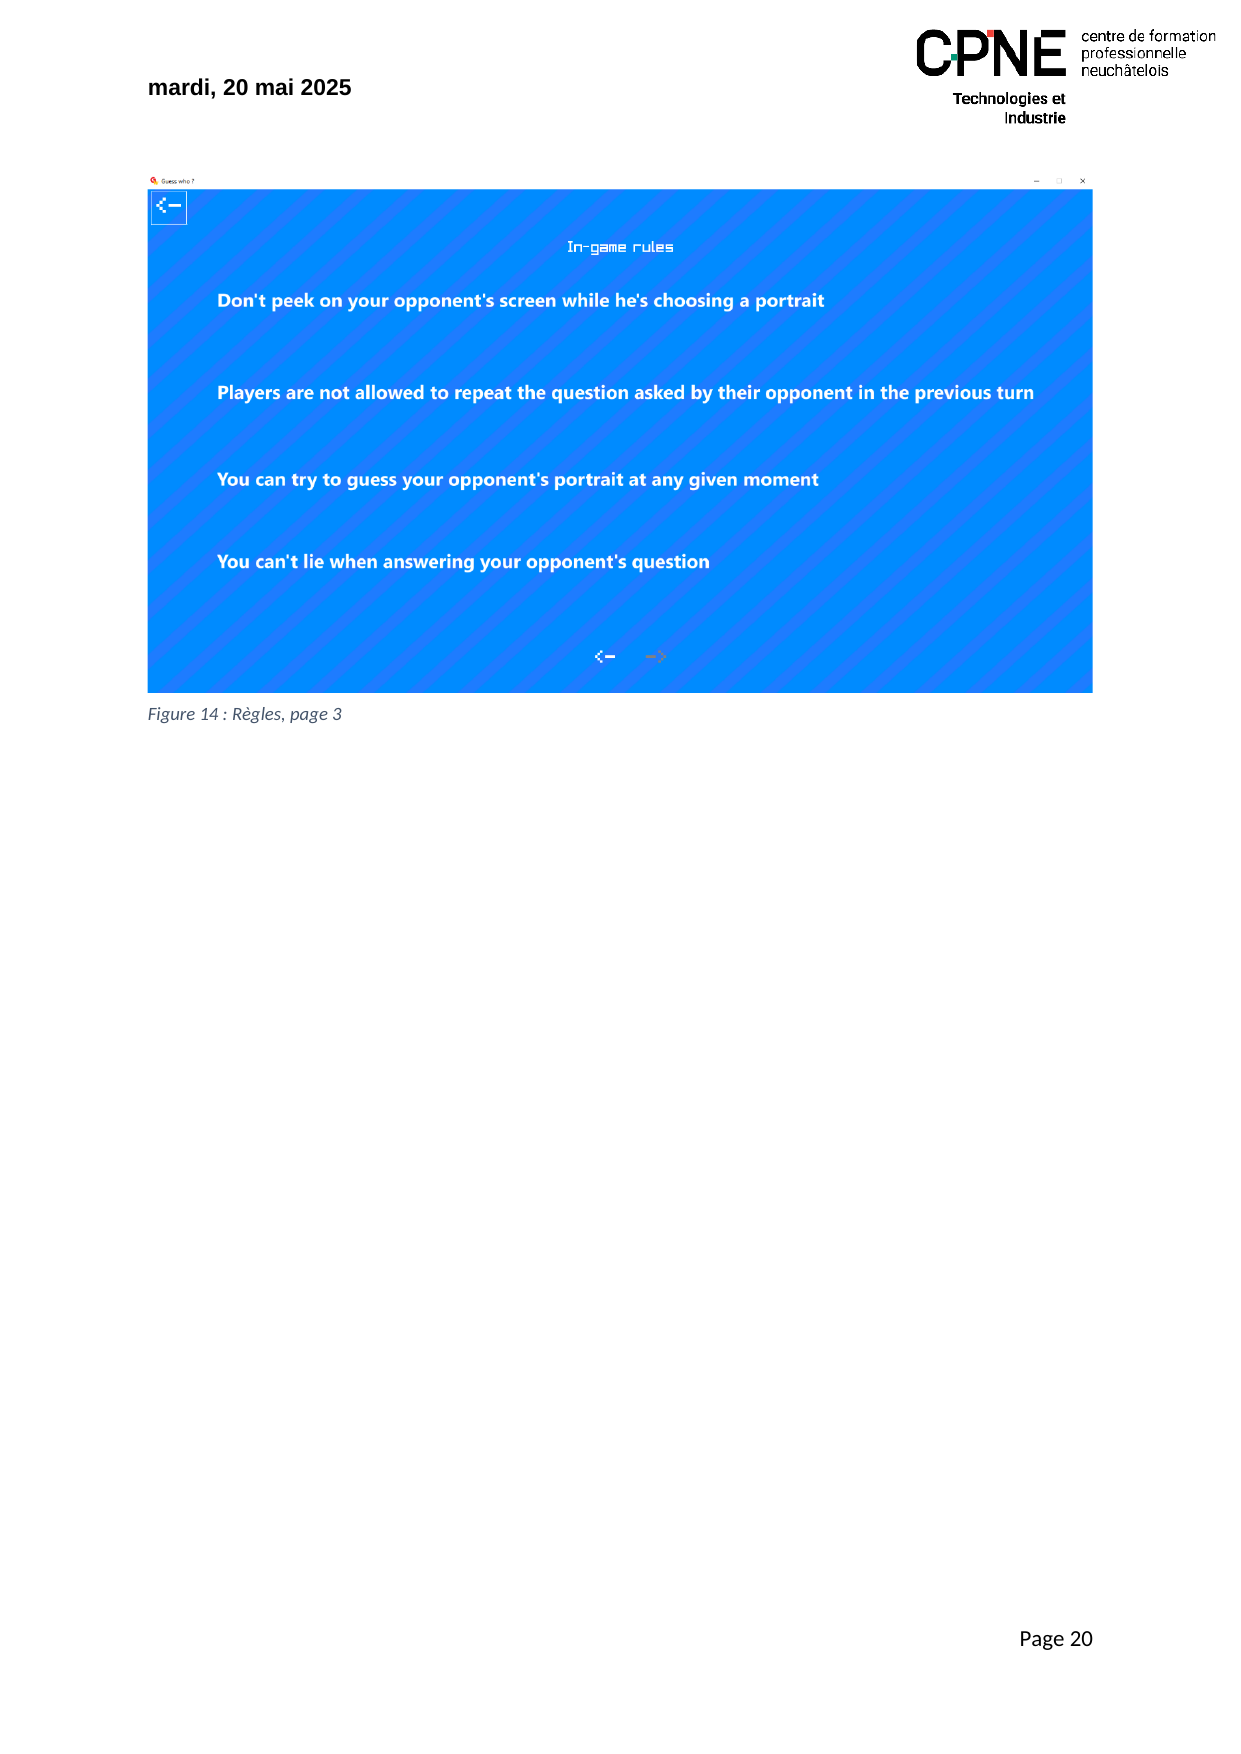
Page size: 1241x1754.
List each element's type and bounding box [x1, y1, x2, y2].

picture [916, 29, 1216, 124]
picture [147, 174, 1093, 693]
